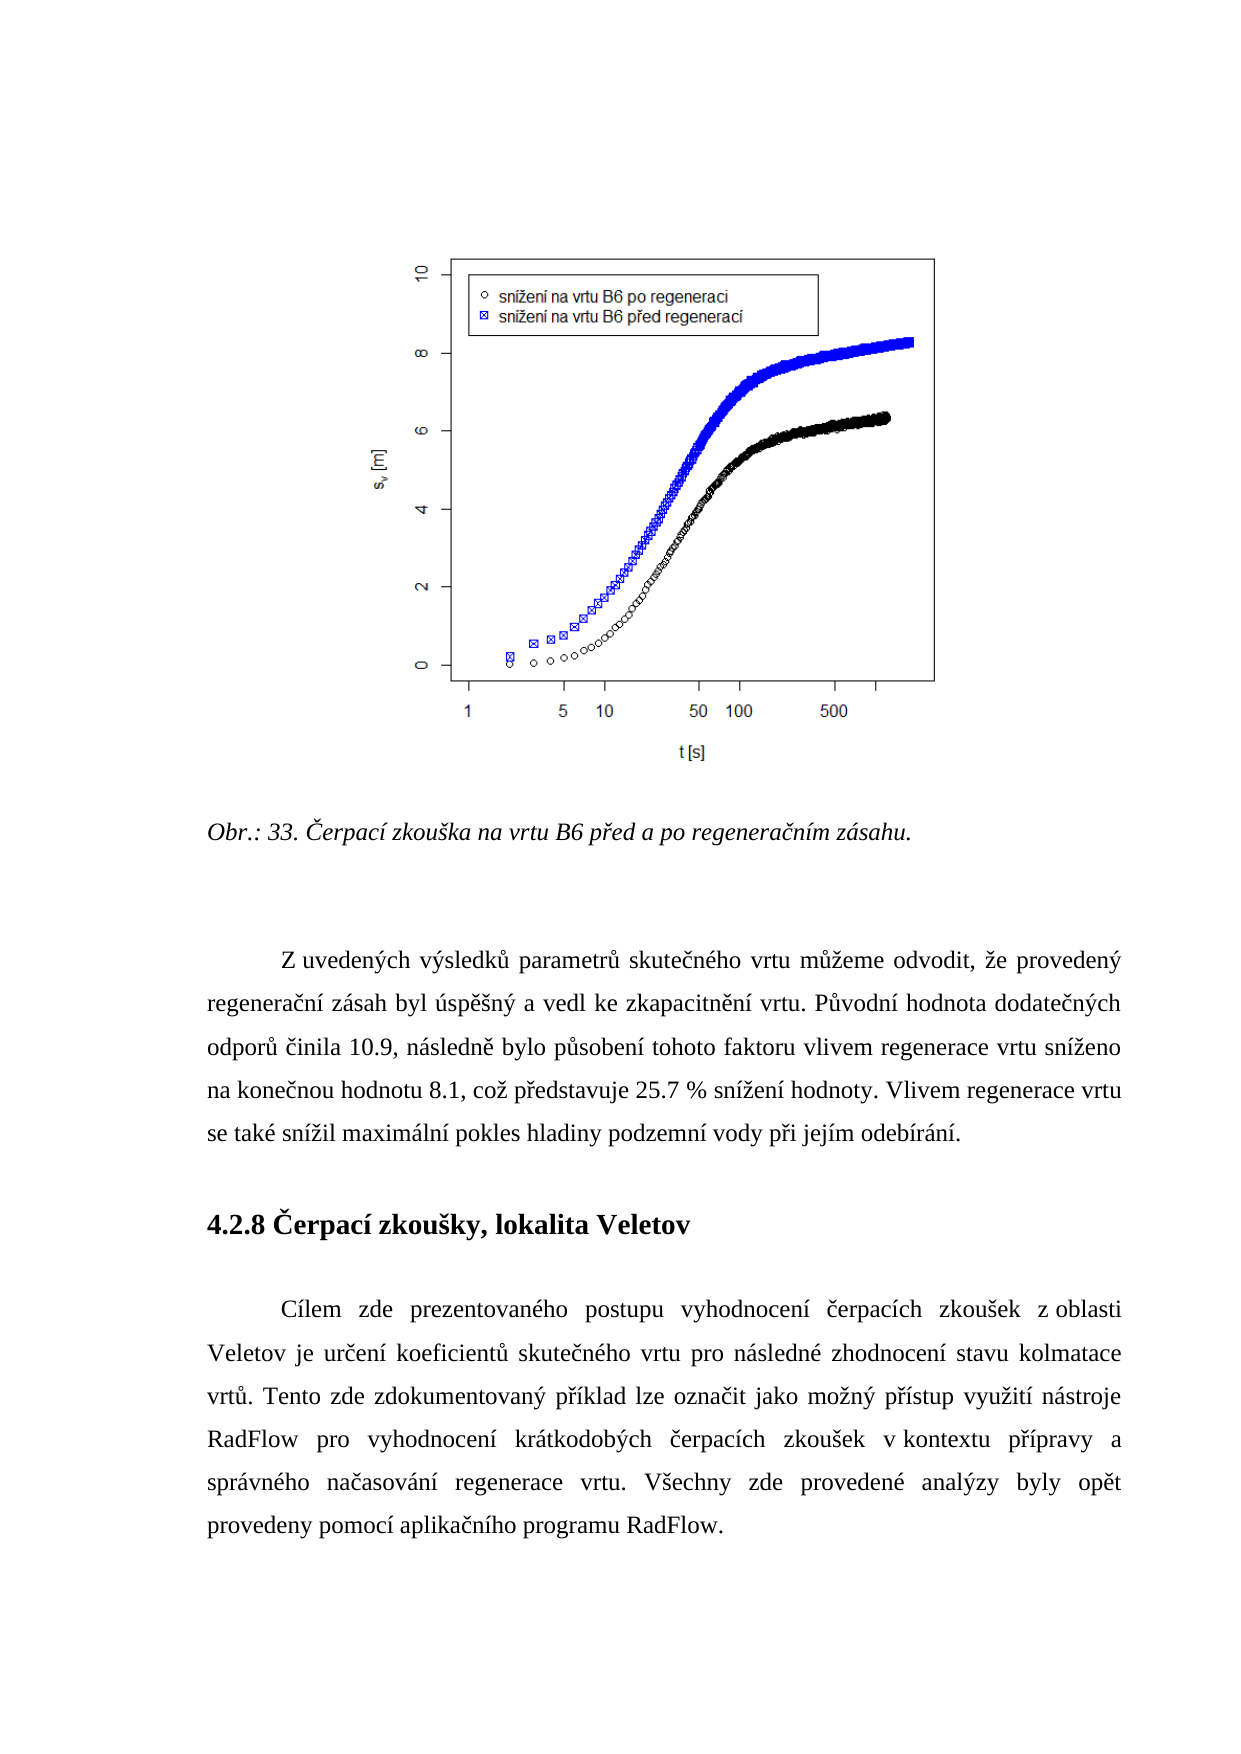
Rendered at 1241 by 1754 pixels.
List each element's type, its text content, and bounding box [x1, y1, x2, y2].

picture [369, 177, 960, 783]
text Z uvedených výsledků parametrů skutečného vrtu můžeme odvodit, že provedený regenerační zásah byl úspěšný a vedl ke zkapacitnění vrtu. Původní hodnota dodatečných odporů činila 10.9, následně bylo působení tohoto faktoru vlivem regenerace vrtu sníženo na konečnou hodnotu 8.1, což představuje 25.7 % snížení hodnoty. Vlivem regenerace vrtu se také snížil maximální pokles hladiny podzemní vody při jejím odebírání. [207, 945, 1122, 1147]
text Cílem zde prezentovaného postupu vyhodnocení čerpacích zkoušek z oblasti Veletov je určení koeficientů skutečného vrtu pro následné zhodnocení stavu kolmatace vrtů. Tento zde zdokumentovaný příklad lze označit jako možný přístup využití nástroje RadFlow pro vyhodnocení krátkodobých čerpacích zkoušek v kontextu přípravy a správného načasování regenerace vrtu. Všechny zde provedené analýzy byly opět provedeny pomocí aplikačního programu RadFlow. [207, 1294, 1122, 1539]
text Obr.: 33. Čerpací zkouška na vrtu B6 před a po regeneračním zásahu. [207, 817, 1122, 846]
subtitle 4.2.8 Čerpací zkoušky, lokalita Veletov [207, 1207, 1122, 1240]
